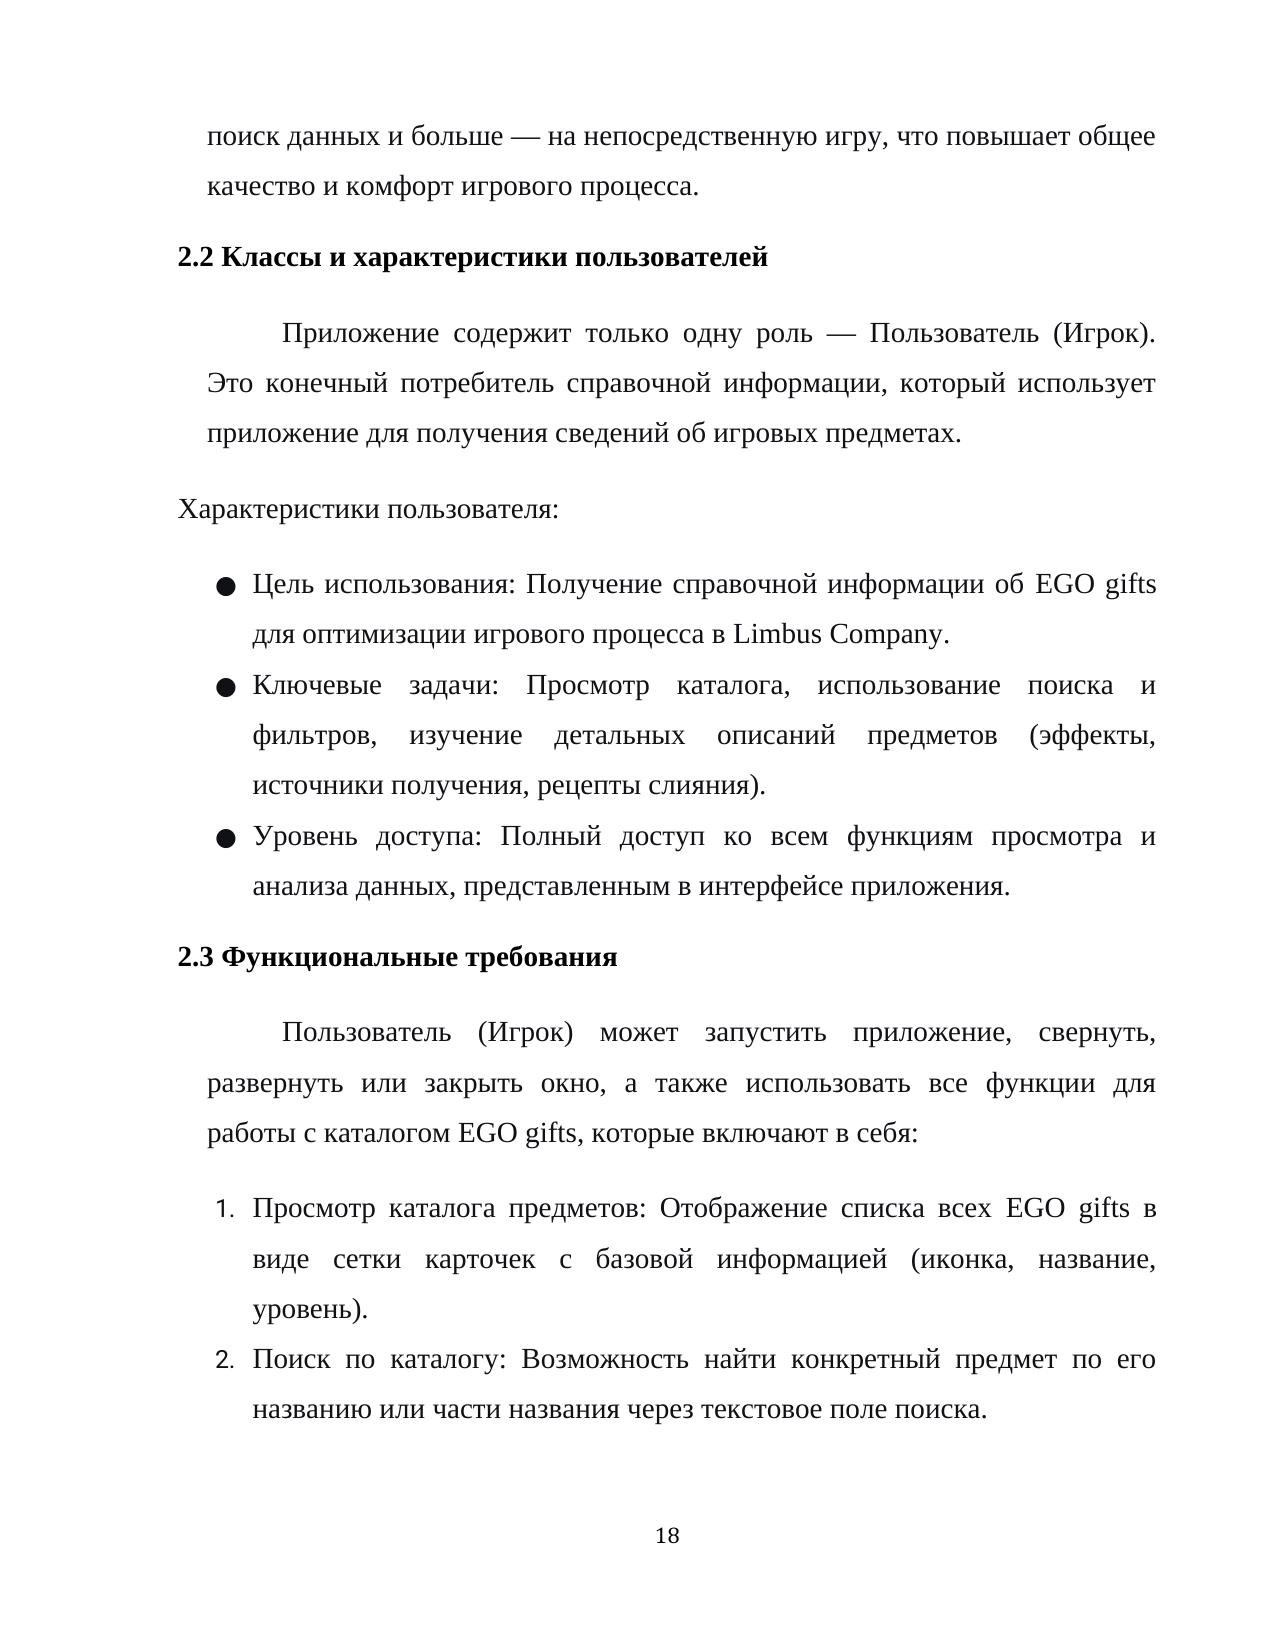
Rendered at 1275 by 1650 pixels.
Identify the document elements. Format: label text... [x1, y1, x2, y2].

list Уровень доступа: Полный доступ ко всем функциям просмотра и анализа данных, представленным в интерфейсе приложения. [215, 818, 1157, 902]
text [207, 118, 1157, 202]
list Просмотр каталога предметов: Отображение списка всех EGO gifts в виде сетки карточек с базовой информацией (иконка, название, уровень). [215, 1190, 1157, 1324]
text Приложение содержит только одну роль — Пользователь (Игрок). Это конечный потребитель справочной информации, который использует приложение для получения сведений об игровых предметах. [207, 315, 1157, 449]
list Поиск по каталогу: Возможность найти конкретный предмет по его названию или части названия через текстовое поле поиска. [215, 1341, 1157, 1425]
list Цель использования: Получение справочной информации об EGO gifts для оптимизации игрового процесса в Limbus Company. [215, 566, 1157, 650]
subtitle 2.3 Функциональные требования [177, 939, 1157, 973]
subtitle 2.2 Классы и характеристики пользователей [177, 239, 1157, 273]
text Характеристики пользователя: [177, 491, 1157, 524]
text Пользователь (Игрок) может запустить приложение, свернуть, развернуть или закрыть окно, а также использовать все функции для работы с каталогом EGO gifts, которые включают в себя: [207, 1014, 1157, 1149]
list Ключевые задачи: Просмотр каталога, использование поиска и фильтров, изучение детальных описаний предметов (эффекты, источники получения, рецепты слияния). [215, 667, 1157, 801]
